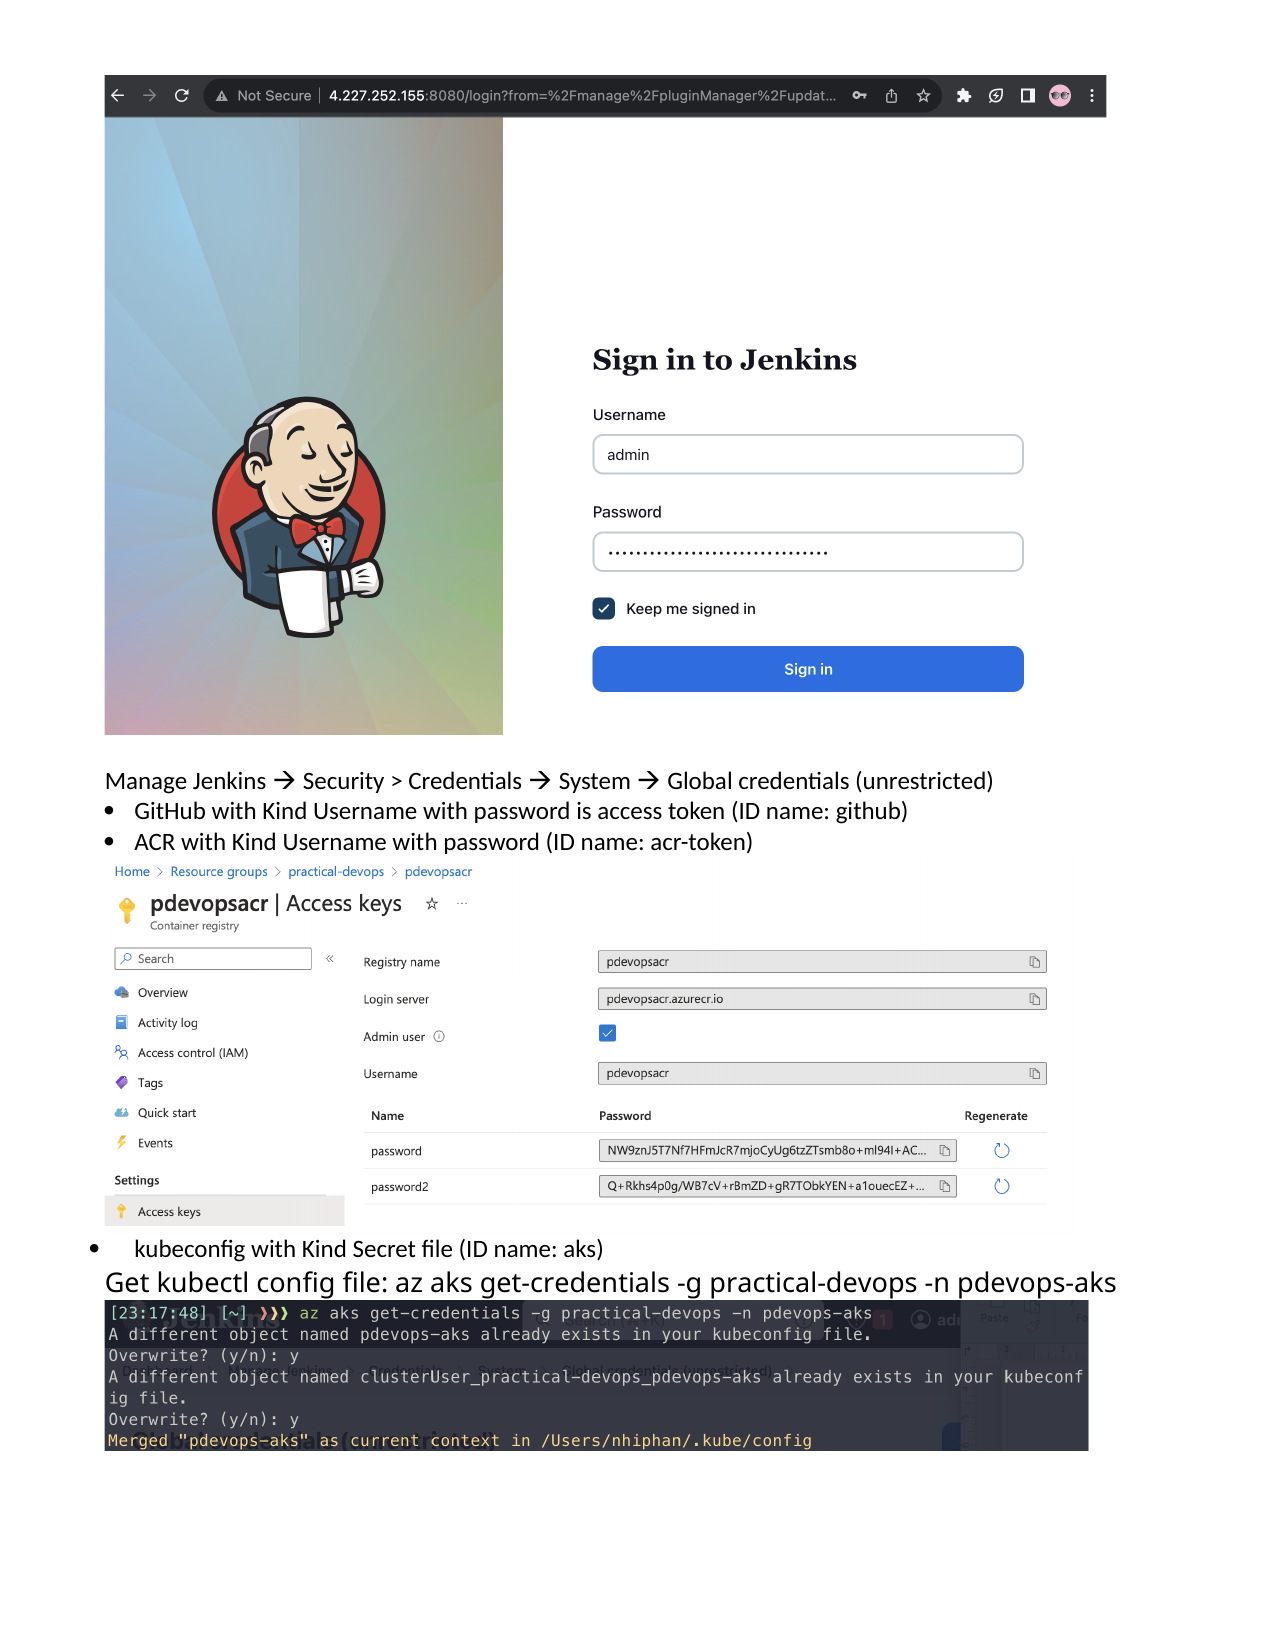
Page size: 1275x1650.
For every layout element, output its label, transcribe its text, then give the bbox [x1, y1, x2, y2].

list GitHub with Kind Username with password is access token (ID name: github) [104, 795, 1200, 826]
list ACR with Kind Username with password (ID name: acr-token) [104, 826, 1200, 856]
picture [104, 75, 1107, 735]
list kubeconfig with Kind Secret file (ID name: aks) [90, 1233, 1200, 1264]
list Get kubectl config file: az aks get-credentials -g practical-devops -n pdevops-aks [104, 1264, 1200, 1301]
picture [104, 856, 1074, 1234]
list Manage Jenkins Security > Credentials System Global credentials (unrestricted) [104, 765, 1200, 795]
picture [104, 1300, 1089, 1451]
